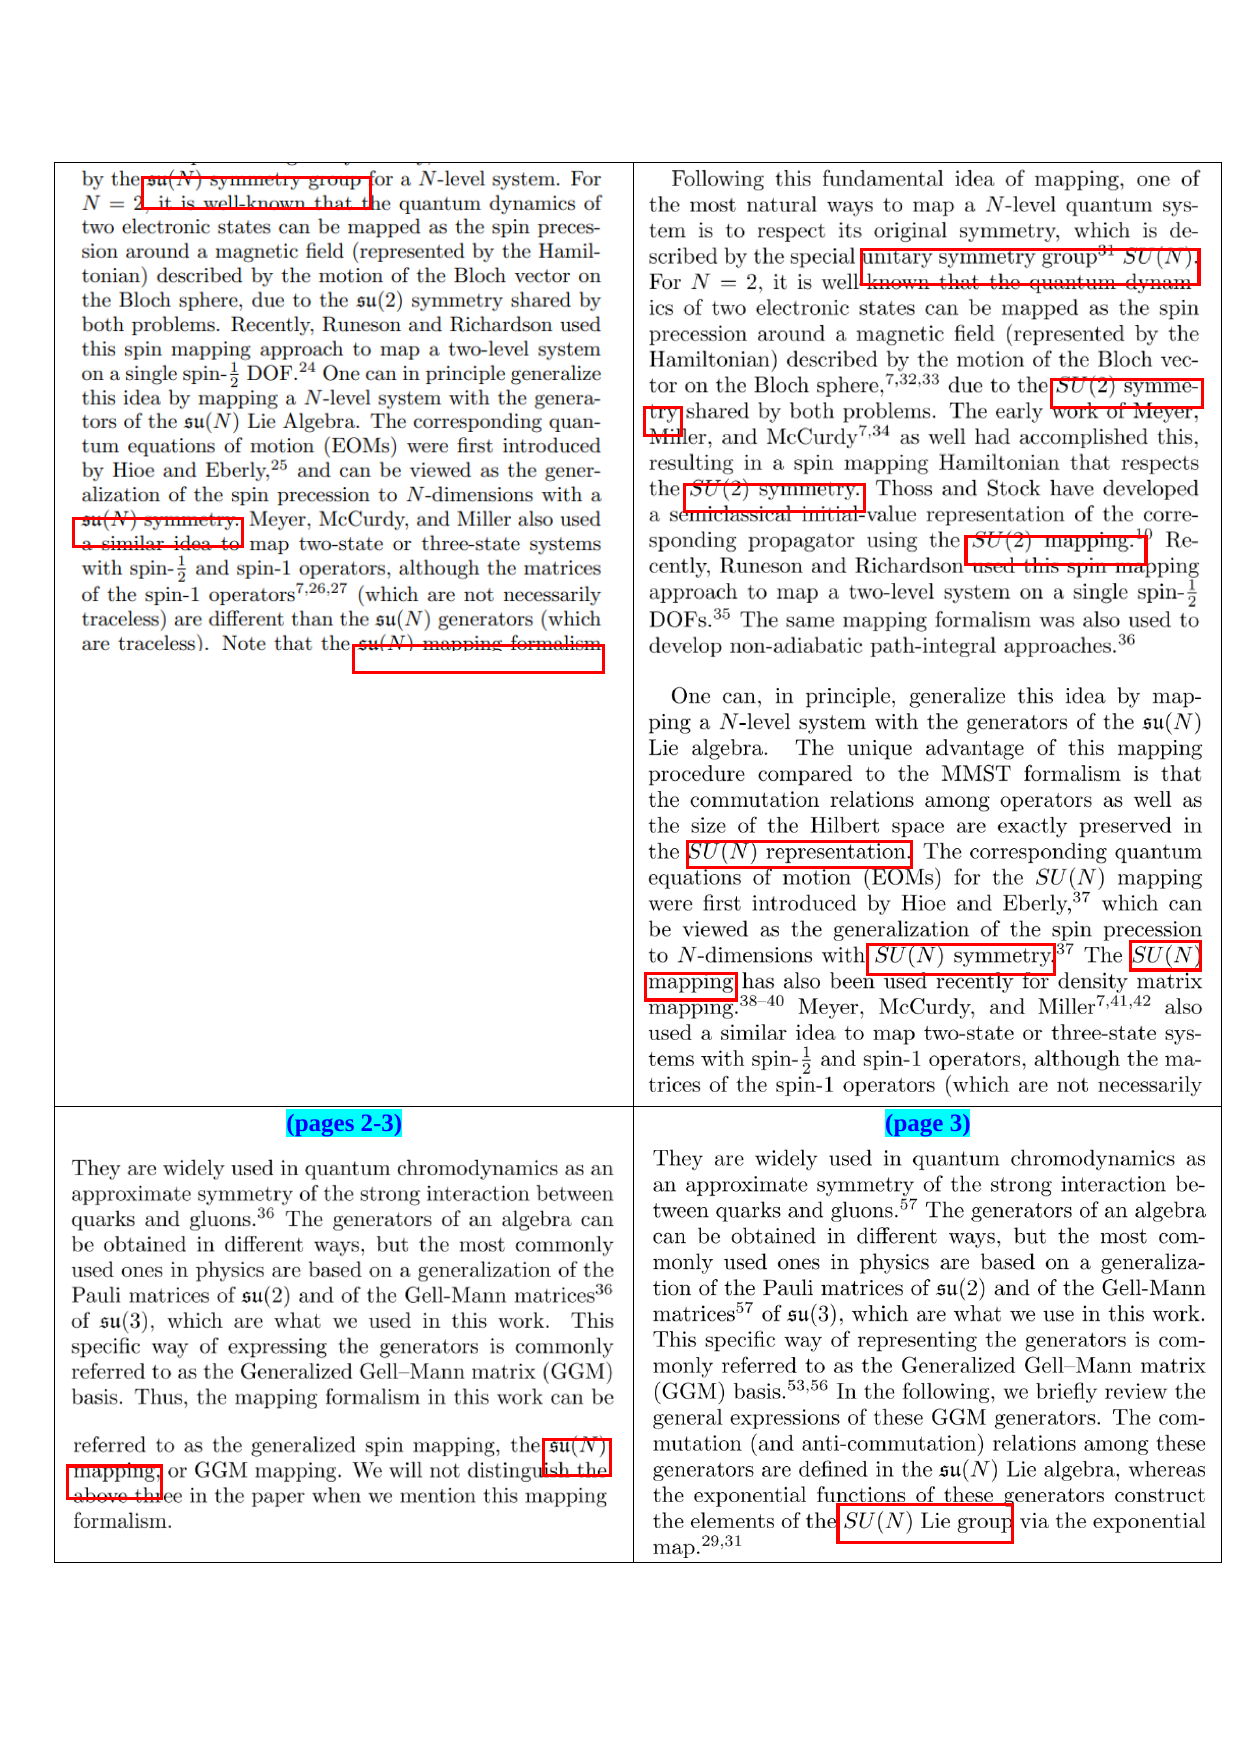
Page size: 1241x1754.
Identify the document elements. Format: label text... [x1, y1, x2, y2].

picture [645, 1139, 1211, 1558]
picture [355, 647, 602, 651]
picture [646, 409, 680, 434]
picture [66, 1152, 623, 1418]
table_cell (pages 2-3) [55, 1107, 633, 1562]
picture [66, 163, 623, 651]
picture [647, 975, 735, 998]
picture [69, 1468, 160, 1497]
table_cell (page 1) [55, 163, 633, 1106]
table_cell (page 3) [634, 1107, 1221, 1562]
picture [645, 683, 1211, 1098]
table_cell (page 2) [634, 163, 1221, 1106]
picture [66, 1431, 623, 1536]
picture [644, 163, 1210, 662]
